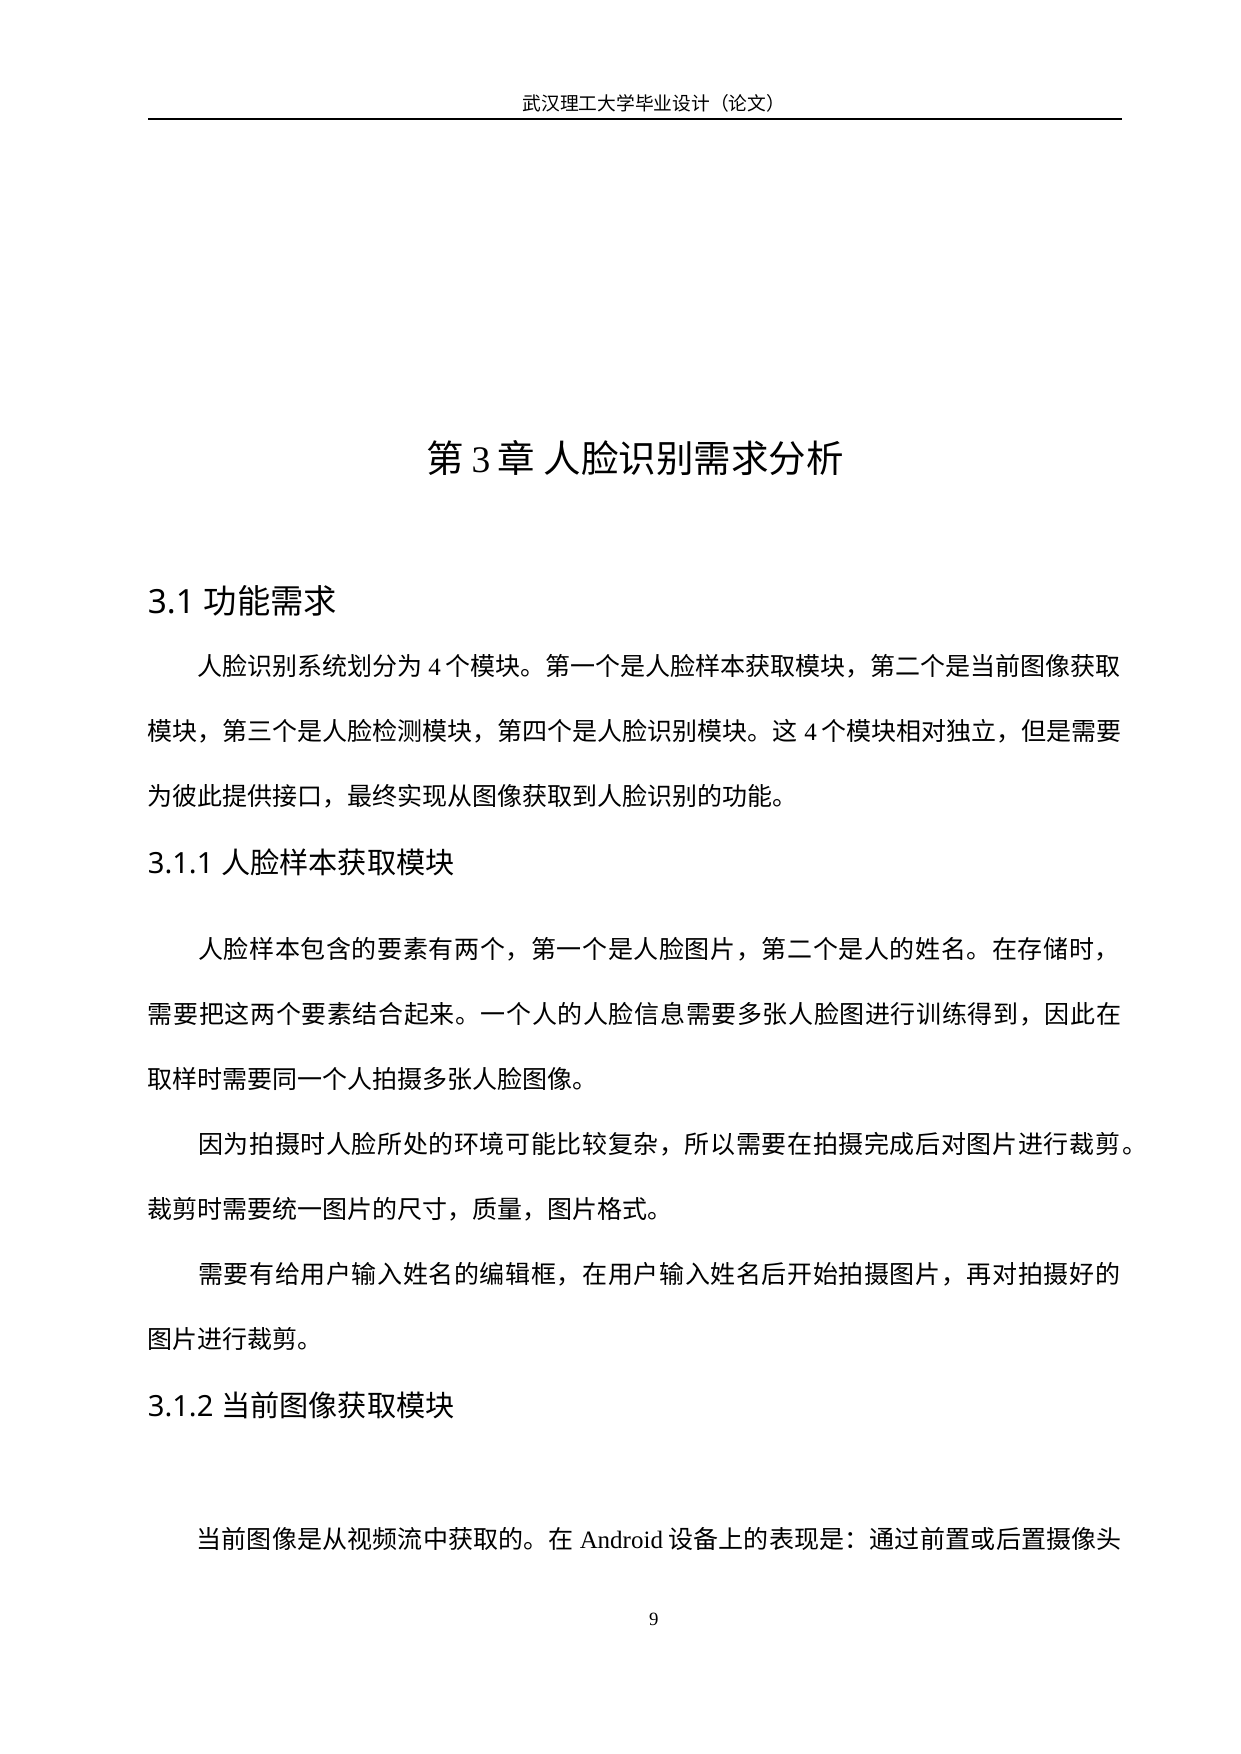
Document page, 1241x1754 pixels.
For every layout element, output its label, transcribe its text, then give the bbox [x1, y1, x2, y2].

subtitle 3.1.2 当前图像获取模块 [148, 1371, 1122, 1436]
text 人脸样本包含的要素有两个，第一个是人脸图片，第二个是人的姓名。在存储时，需要把这两个要素结合起来。一个人的人脸信息需要多张人脸图进行训练得到，因此在取样时需要同一个人拍摄多张人脸图像。 [148, 915, 1122, 1110]
text 需要有给用户输入姓名的编辑框，在用户输入姓名后开始拍摄图片，再对拍摄好的图片进行裁剪。 [148, 1240, 1122, 1370]
subtitle 3.1 功能需求 [148, 566, 1122, 631]
text 人脸识别系统划分为4个模块。第一个是人脸样本获取模块，第二个是当前图像获取模块，第三个是人脸检测模块，第四个是人脸识别模块。这4个模块相对独立，但是需要为彼此提供接口，最终实现从图像获取到人脸识别的功能。 [148, 632, 1122, 827]
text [148, 1506, 1122, 1571]
subtitle 第3章 人脸识别需求分析 [148, 424, 1122, 489]
text 因为拍摄时人脸所处的环境可能比较复杂，所以需要在拍摄完成后对图片进行裁剪。裁剪时需要统一图片的尺寸，质量，图片格式。 [148, 1110, 1122, 1240]
subtitle 3.1.1 人脸样本获取模块 [148, 828, 1122, 893]
